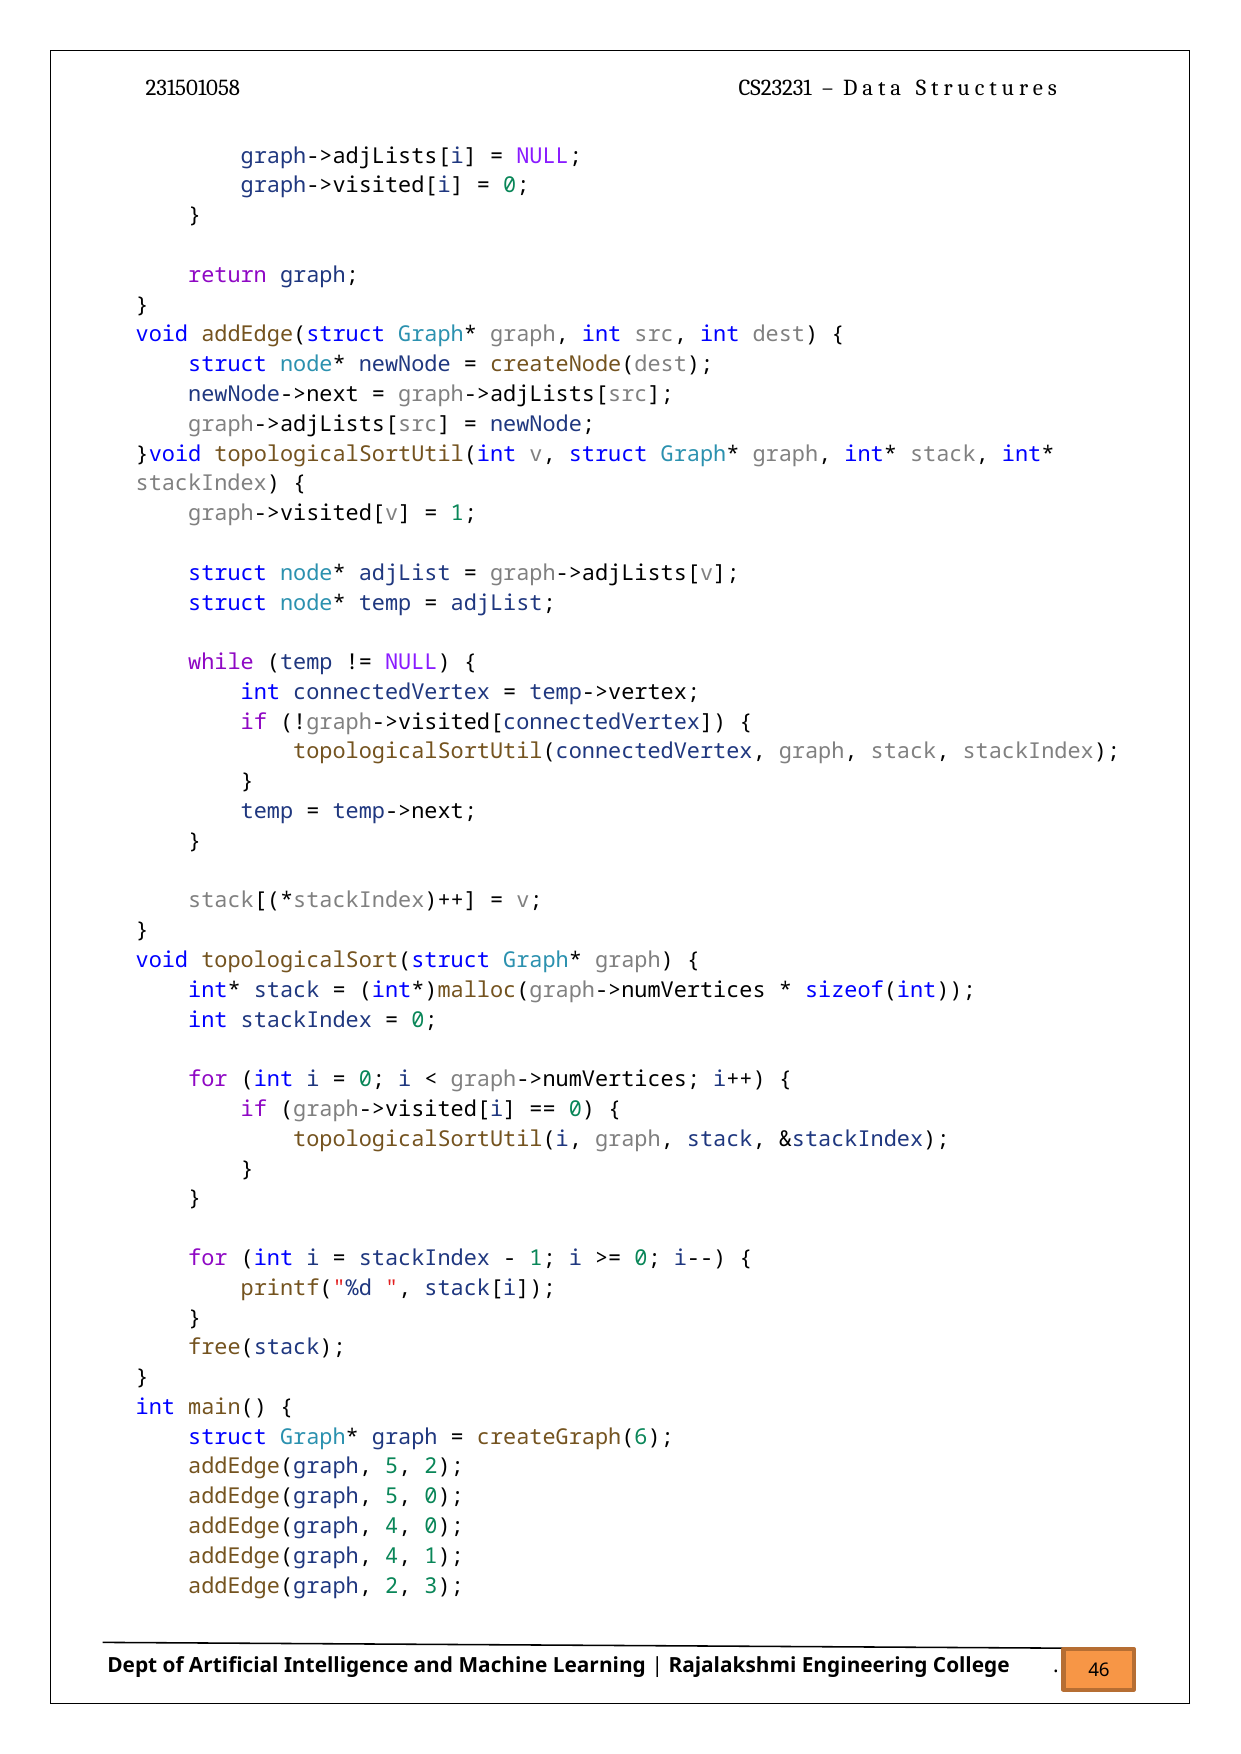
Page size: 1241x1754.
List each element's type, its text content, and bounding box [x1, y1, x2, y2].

text topologicalSortUtil(connectedVertex, graph, stack, stackIndex); [135, 735, 1136, 765]
text } [135, 288, 1136, 318]
text } [135, 1301, 1136, 1331]
text void addEdge(struct Graph* graph, int src, int dest) { [135, 318, 1136, 348]
text struct Graph* graph = createGraph(6); [135, 1421, 1136, 1450]
text addEdge(graph, 5, 2); [135, 1450, 1136, 1480]
text if (graph->visited[i] == 0) { [135, 1093, 1136, 1123]
text for (int i = stackIndex - 1; i >= 0; i--) { [135, 1242, 1136, 1272]
text return graph; [135, 259, 1136, 288]
text printf("%d ", stack[i]); [135, 1272, 1136, 1301]
text free(stack); [135, 1331, 1136, 1361]
text } [135, 765, 1136, 795]
text struct node* temp = adjList; [135, 586, 1136, 616]
text addEdge(graph, 2, 3); [135, 1569, 1136, 1599]
text } [135, 825, 1136, 854]
text graph->adjLists[src] = newNode; [135, 408, 1136, 437]
text int stackIndex = 0; [135, 1003, 1136, 1033]
text addEdge(graph, 4, 0); [135, 1510, 1136, 1540]
text struct node* newNode = createNode(dest); [135, 348, 1136, 378]
text graph->visited[i] = 0; [135, 169, 1136, 199]
text struct node* adjList = graph->adjLists[v]; [135, 557, 1136, 586]
text }void topologicalSortUtil(int v, struct Graph* graph, int* stack, int* stackIndex) { [135, 437, 1136, 497]
text } [135, 1152, 1136, 1182]
text } [135, 914, 1136, 944]
text newNode->next = graph->adjLists[src]; [135, 378, 1136, 408]
text int main() { [135, 1391, 1136, 1421]
text } [135, 1361, 1136, 1391]
text graph->adjLists[i] = NULL; [135, 139, 1136, 169]
text addEdge(graph, 5, 0); [135, 1480, 1136, 1510]
text void topologicalSort(struct Graph* graph) { [135, 944, 1136, 974]
text int* stack = (int*)malloc(graph->numVertices * sizeof(int)); [135, 974, 1136, 1003]
text stack[(*stackIndex)++] = v; [135, 884, 1136, 914]
text topologicalSortUtil(i, graph, stack, &stackIndex); [135, 1123, 1136, 1152]
text temp = temp->next; [135, 795, 1136, 825]
text for (int i = 0; i < graph->numVertices; i++) { [135, 1063, 1136, 1093]
text } [135, 199, 1136, 229]
text if (!graph->visited[connectedVertex]) { [135, 706, 1136, 735]
text addEdge(graph, 4, 1); [135, 1540, 1136, 1569]
text while (temp != NULL) { [135, 646, 1136, 676]
text } [135, 1182, 1136, 1212]
text graph->visited[v] = 1; [135, 497, 1136, 527]
text int connectedVertex = temp->vertex; [135, 676, 1136, 706]
